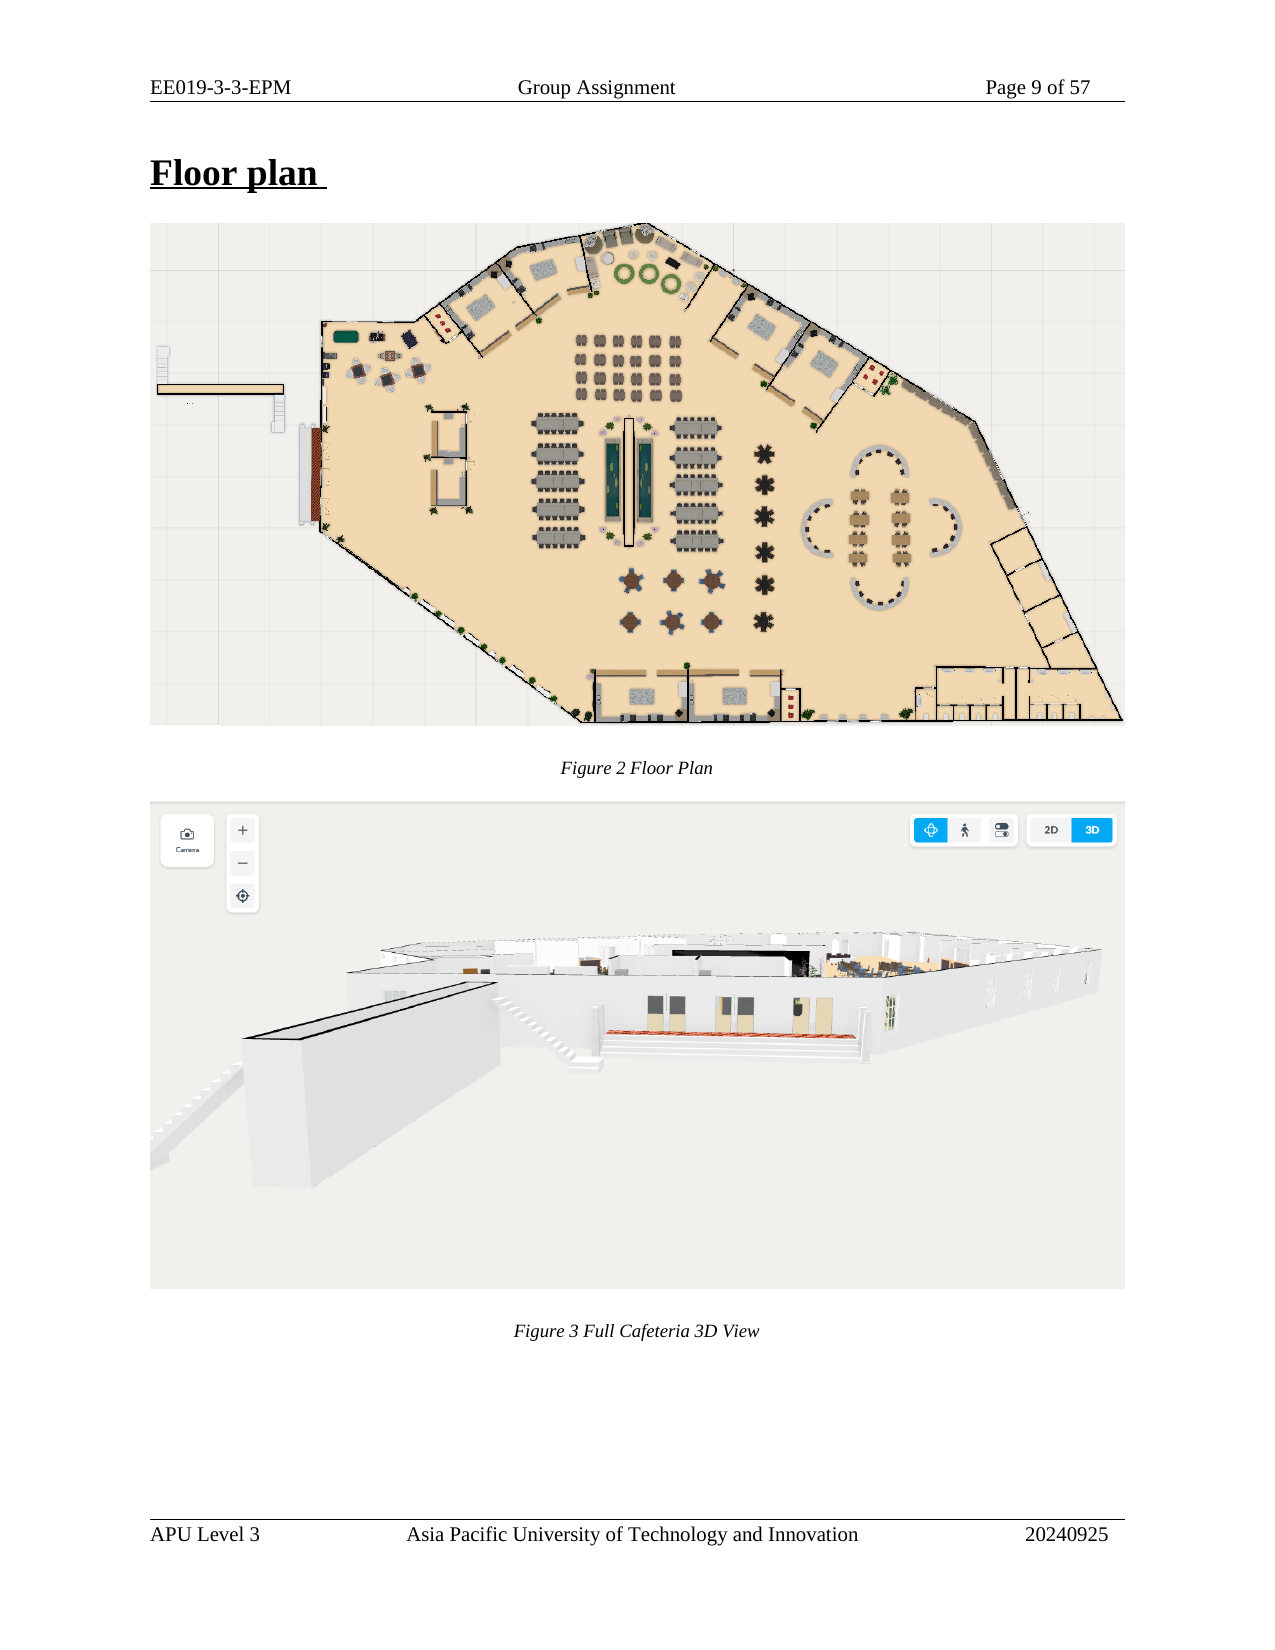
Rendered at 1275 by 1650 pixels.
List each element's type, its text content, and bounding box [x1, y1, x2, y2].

picture [150, 799, 1125, 1289]
text Figure 2 Floor Plan [150, 757, 1125, 778]
picture [150, 223, 1125, 726]
subtitle Floor plan [150, 150, 1125, 193]
text Figure 3 Full Cafeteria 3D View [150, 1319, 1125, 1341]
